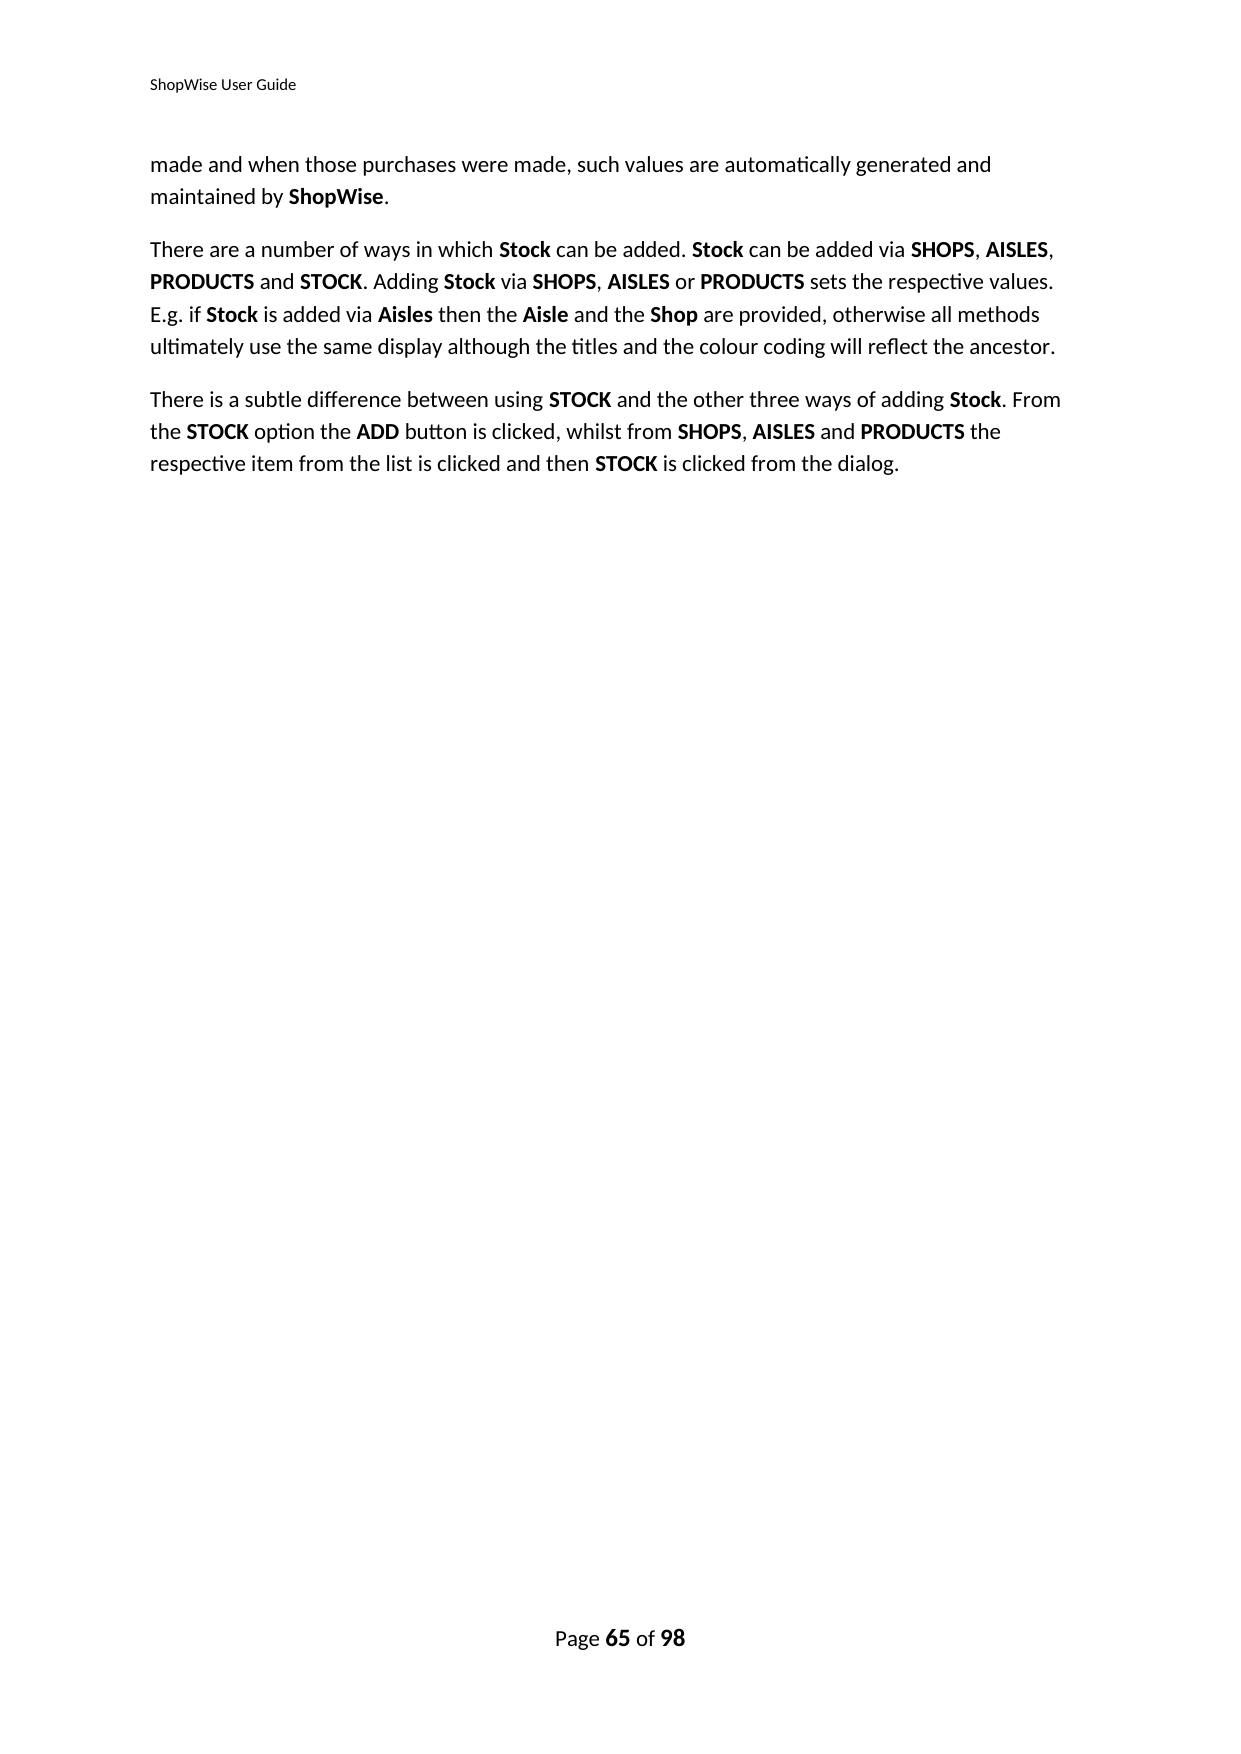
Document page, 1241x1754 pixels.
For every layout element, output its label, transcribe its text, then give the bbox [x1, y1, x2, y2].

text There are a number of ways in which Stock can be added. Stock can be added via SHOPS, AISLES, PRODUCTS and STOCK. Adding Stock via SHOPS, AISLES or PRODUCTS sets the respective values. E.g. if Stock is added via Aisles then the Aisle and the Shop are provided, otherwise all methods ultimately use the same display although the titles and the colour coding will reflect the ancestor. [150, 235, 1090, 360]
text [150, 150, 1090, 210]
text There is a subtle difference between using STOCK and the other three ways of adding Stock. From the STOCK option the ADD button is clicked, whilst from SHOPS, AISLES and PRODUCTS the respective item from the list is clicked and then STOCK is clicked from the dialog. [150, 385, 1090, 477]
